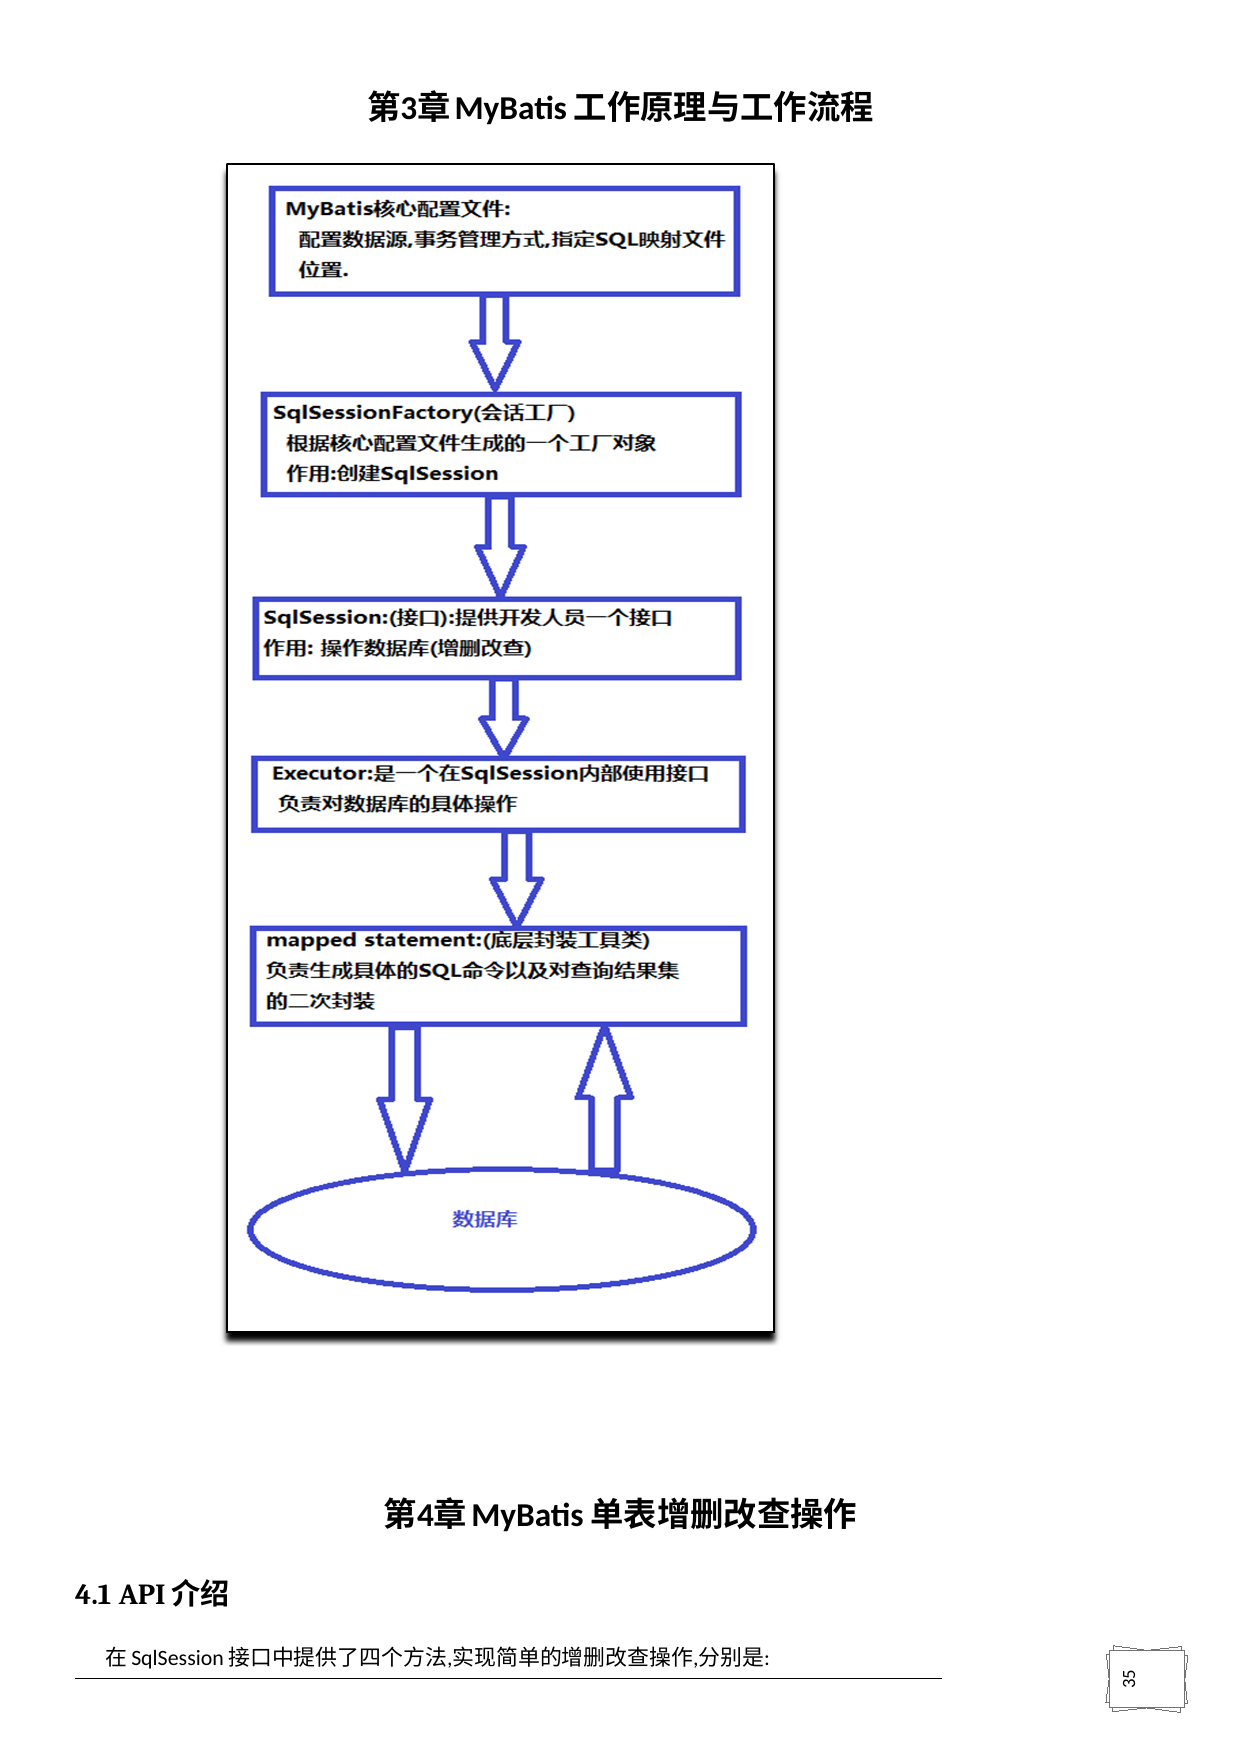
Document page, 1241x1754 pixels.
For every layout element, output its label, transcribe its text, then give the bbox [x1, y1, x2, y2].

subtitle MyBatis单表增删改查操作 [75, 1488, 1165, 1536]
picture [217, 163, 783, 1346]
text 在SqlSession接口中提供了四个方法,实现简单的增删改查操作,分别是: [75, 1640, 1165, 1671]
subtitle API介绍 [75, 1570, 1165, 1613]
subtitle MyBatis工作原理与工作流程 [75, 81, 1165, 129]
